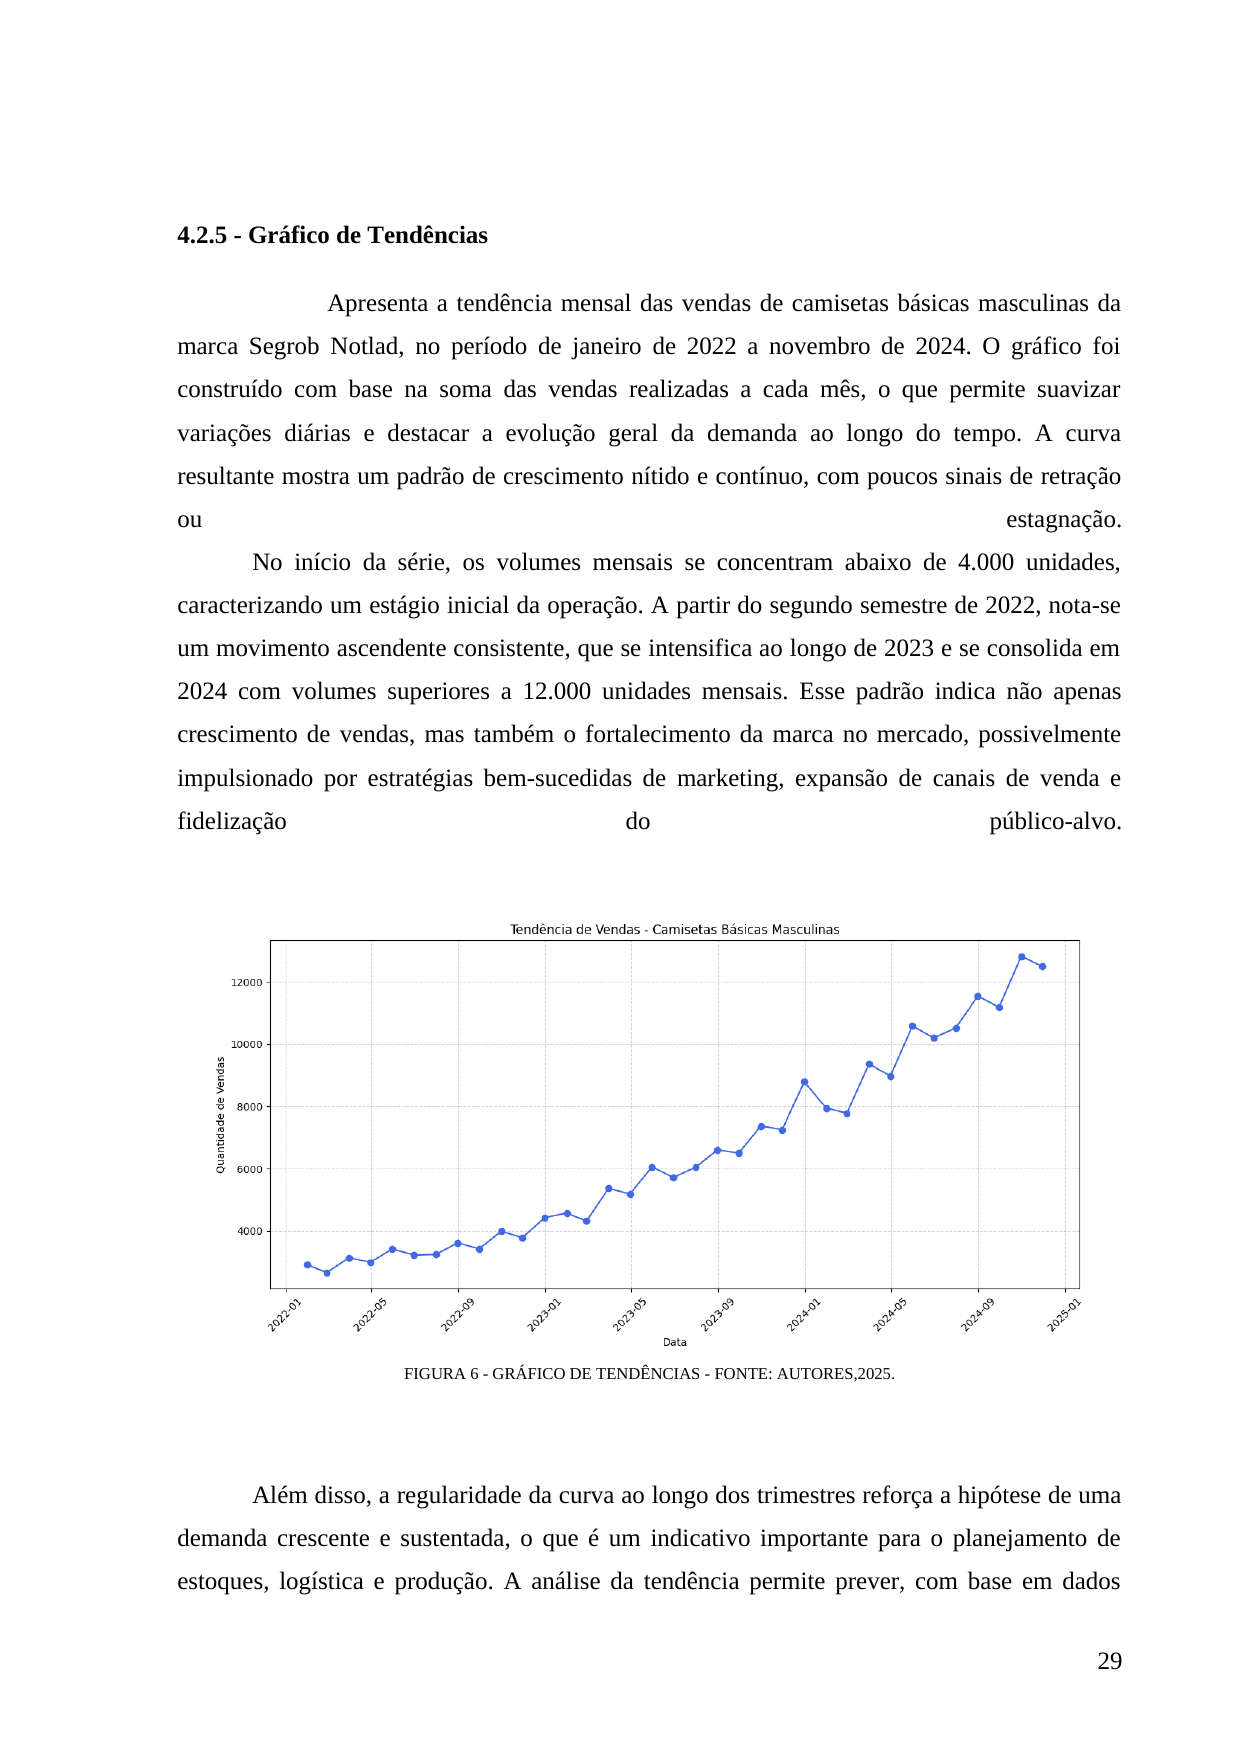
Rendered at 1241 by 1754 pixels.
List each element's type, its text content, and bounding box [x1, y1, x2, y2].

picture [208, 917, 1091, 1355]
text Apresenta a tendência mensal das vendas de camisetas básicas masculinas da marca Segrob Notlad, no período de janeiro de 2022 a novembro de 2024. O gráfico foi construído com base na soma das vendas realizadas a cada mês, o que permite suavizar variações diárias e destacar a evolução geral da demanda ao longo do tempo. A curva resultante mostra um padrão de crescimento nítido e contínuo, com poucos sinais de retração ou estagnação. No início da série, os volumes mensais se concentram abaixo de 4.000 unidades, caracterizando um estágio inicial da operação. A partir do segundo semestre de 2022, nota-se um movimento ascendente consistente, que se intensifica ao longo de 2023 e se consolida em 2024 com volumes superiores a 12.000 unidades mensais. Esse padrão indica não apenas crescimento de vendas, mas também o fortalecimento da marca no mercado, possivelmente impulsionado por estratégias bem-sucedidas de marketing, expansão de canais de venda e fidelização do público-alvo. [177, 288, 1122, 878]
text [177, 1417, 1122, 1595]
subtitle 4.2.5 - Gráfico de Tendências [177, 177, 1122, 249]
